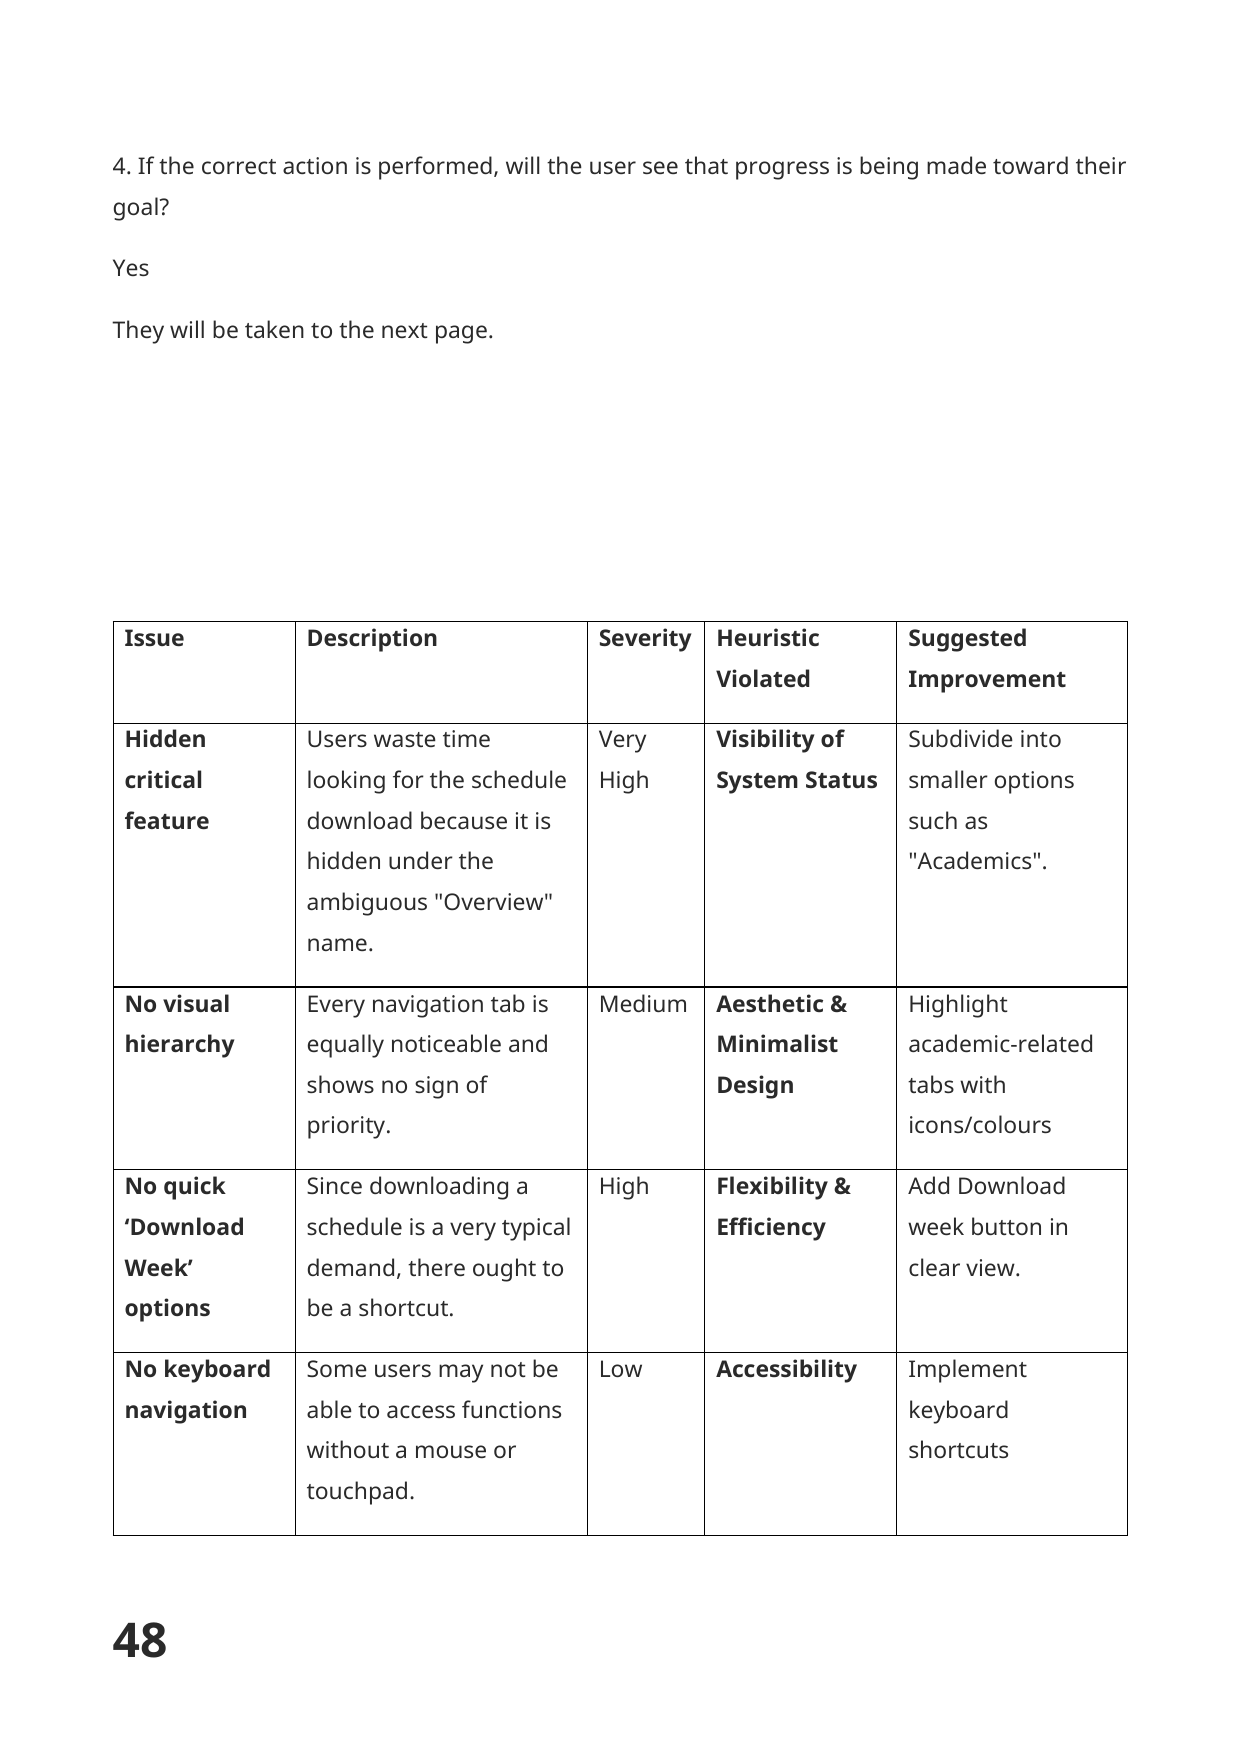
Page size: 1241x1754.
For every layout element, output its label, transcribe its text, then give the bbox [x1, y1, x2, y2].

table_cell Very High [588, 724, 704, 986]
table_cell No keyboard navigation [114, 1353, 295, 1535]
table_cell Accessibility [705, 1353, 896, 1535]
table_cell Hidden critical feature [114, 724, 295, 986]
table_cell No visual hierarchy [114, 988, 295, 1169]
table_header Heuristic Violated [705, 622, 896, 722]
table_cell Users waste time looking for the schedule download because it is hidden under the ambiguous "Overview" name. [296, 724, 587, 986]
table_cell High [588, 1170, 704, 1352]
text They will be taken to the next page. [112, 313, 1128, 345]
table_cell Subdivide into smaller options such as "Academics". [897, 724, 1127, 986]
table_cell Flexibility & Efficiency [705, 1170, 896, 1352]
table_cell Highlight academic-related tabs with icons/colours [897, 988, 1127, 1169]
table_cell No quick ‘Download Week’ options [114, 1170, 295, 1352]
table_header Severity [588, 622, 704, 722]
table_cell Implement keyboard shortcuts [897, 1353, 1127, 1535]
table_cell Medium [588, 988, 704, 1169]
table_cell Visibility of System Status [705, 724, 896, 986]
table_header Issue [114, 622, 295, 722]
table_cell Since downloading a schedule is a very typical demand, there ought to be a shortcut. [296, 1170, 587, 1352]
text Yes [112, 252, 1128, 283]
table_cell Aesthetic & Minimalist Design [705, 988, 896, 1169]
table_cell Some users may not be able to access functions without a mouse or touchpad. [296, 1353, 587, 1535]
table_header Suggested Improvement [897, 622, 1127, 722]
table_cell Every navigation tab is equally noticeable and shows no sign of priority. [296, 988, 587, 1169]
text 4. If the correct action is performed, will the user see that progress is being made toward their goal? [112, 150, 1128, 222]
table_cell Add Download week button in clear view. [897, 1170, 1127, 1352]
table_cell Low [588, 1353, 704, 1535]
table_header Description [296, 622, 587, 722]
